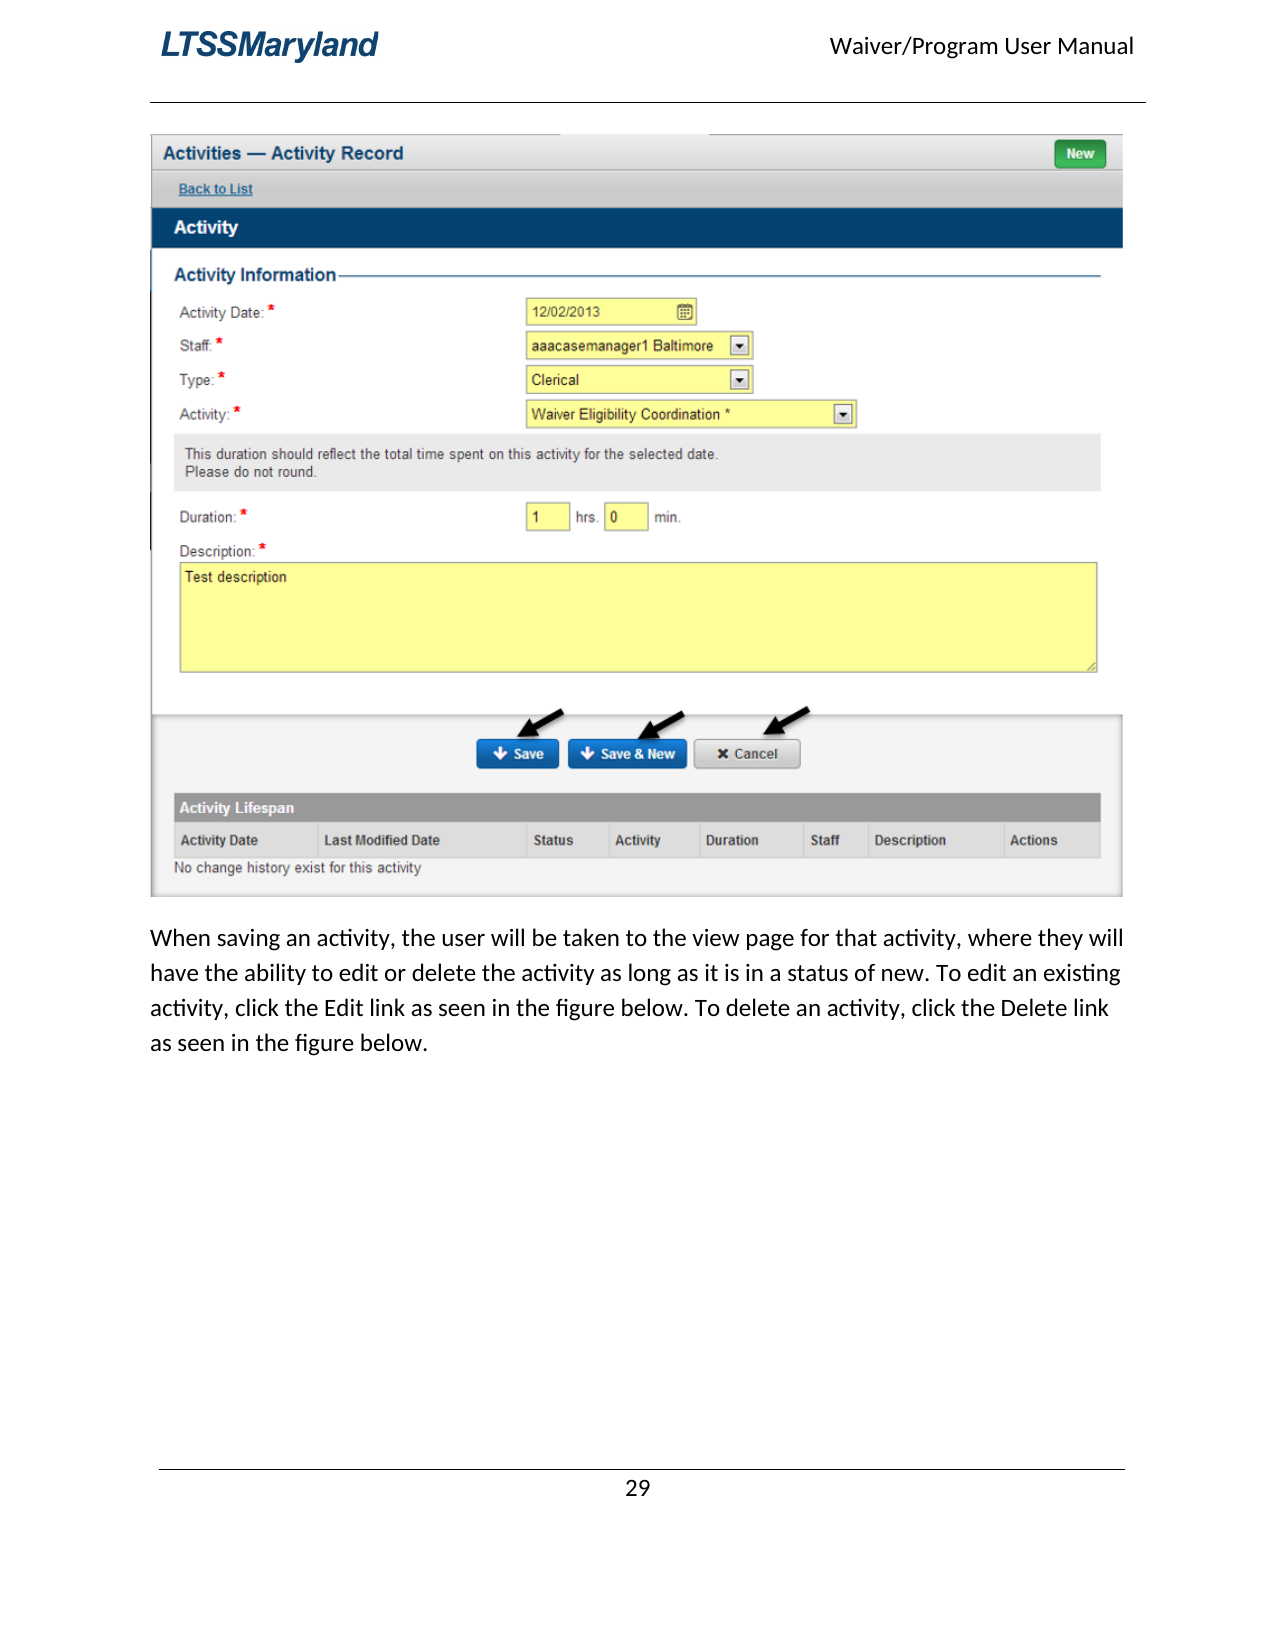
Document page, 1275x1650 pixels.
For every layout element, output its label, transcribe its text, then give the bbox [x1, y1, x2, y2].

picture [161, 31, 379, 63]
picture [150, 133, 1124, 897]
text When saving an activity, the user will be taken to the view page for that activity, where they will have the ability to edit or delete the activity as long as it is in a status of new. To edit an existing activity, click the Edit link as seen in the figure below. To delete an activity, click the Delete link as seen in the figure below. [150, 922, 1125, 1058]
